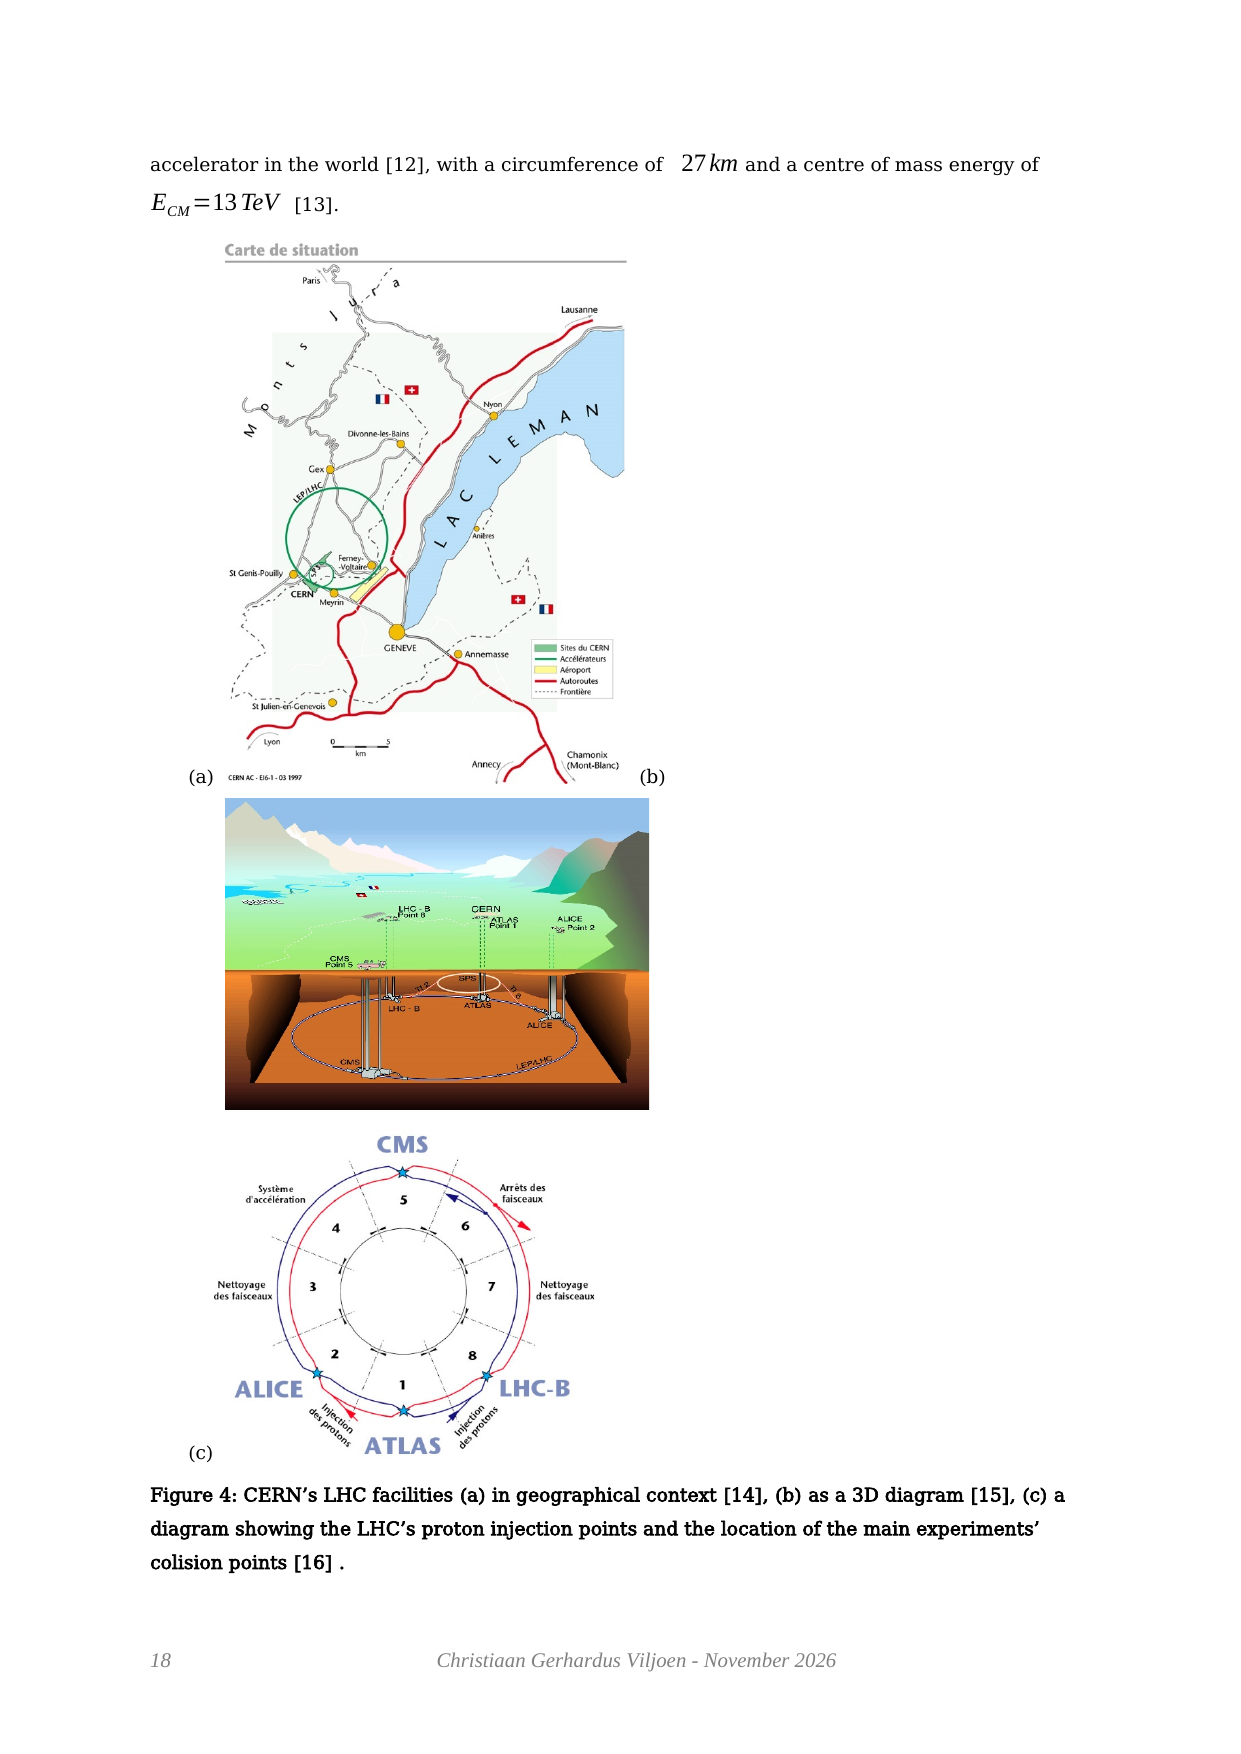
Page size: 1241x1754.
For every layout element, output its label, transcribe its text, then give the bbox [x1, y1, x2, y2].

text Figure 4: CERN’s LHC facilities (a) in geographical context , (b) as a 3D diagram , (c) a diagram showing the LHC’s proton injection points and the location of the main experiments’ colision points . [150, 1483, 1090, 1573]
picture [213, 1129, 595, 1460]
picture [225, 239, 633, 784]
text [150, 150, 1090, 220]
picture [225, 798, 650, 1110]
